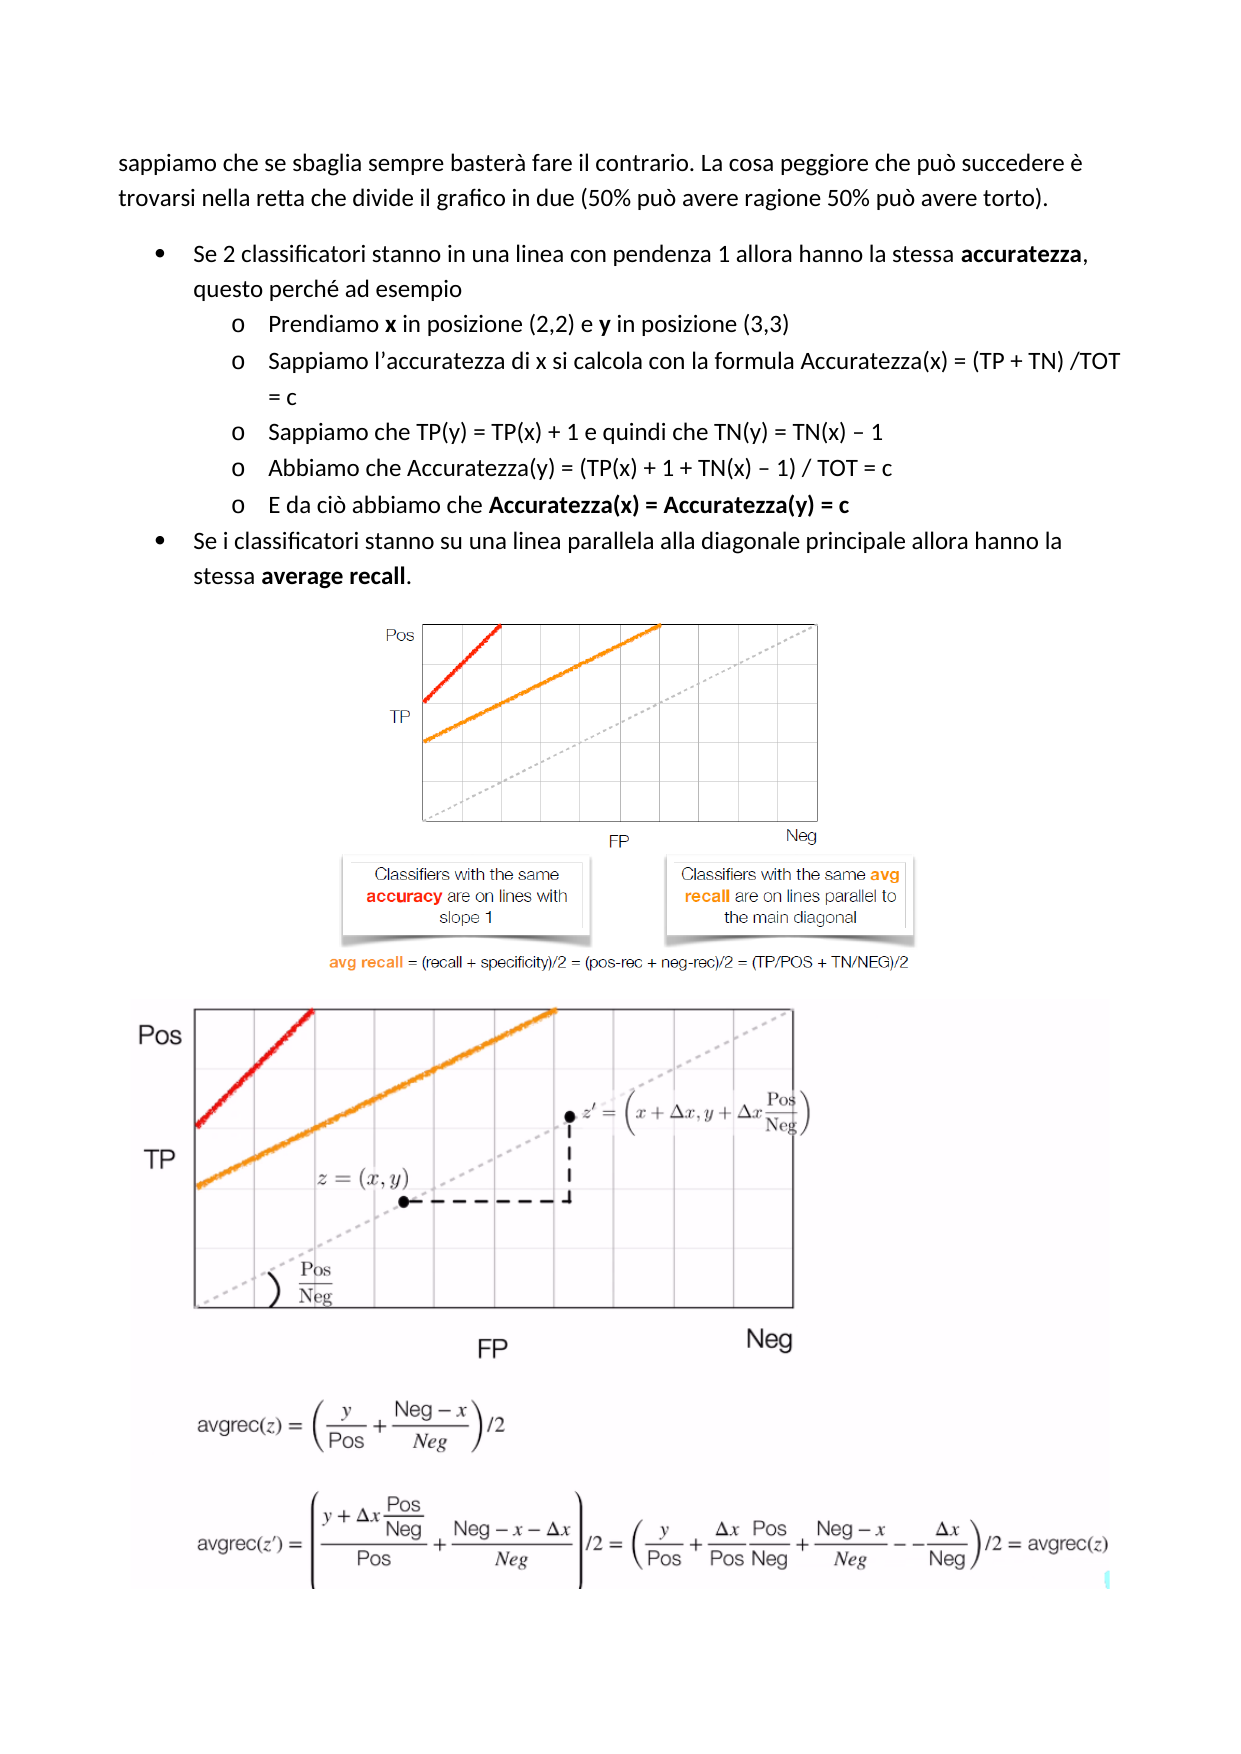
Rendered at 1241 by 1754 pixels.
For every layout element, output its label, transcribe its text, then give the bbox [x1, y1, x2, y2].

list Sappiamo l’accuratezza di x si calcola con la formula Accuratezza(x) = (TP + TN) /TOT = c [231, 345, 1122, 412]
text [118, 148, 1122, 213]
list E da ciò abbiamo che Accuratezza(x) = Accuratezza(y) = c [231, 489, 1122, 521]
list Abbiamo che Accuratezza(y) = (TP(x) + 1 + TN(x) – 1) / TOT = c [231, 453, 1122, 484]
list Se i classificatori stanno su una linea parallela alla diagonale principale allora hanno la stessa average recall. [156, 526, 1122, 591]
picture [322, 616, 918, 974]
list Se 2 classificatori stanno in una linea con pendenza 1 allora hanno la stessa accuratezza, questo perché ad esempio [156, 238, 1122, 304]
picture [130, 999, 1110, 1589]
list Sappiamo che TP(y) = TP(x) + 1 e quindi che TN(y) = TN(x) – 1 [231, 416, 1122, 448]
list Prendiamo x in posizione (2,2) e y in posizione (3,3) [231, 308, 1122, 340]
